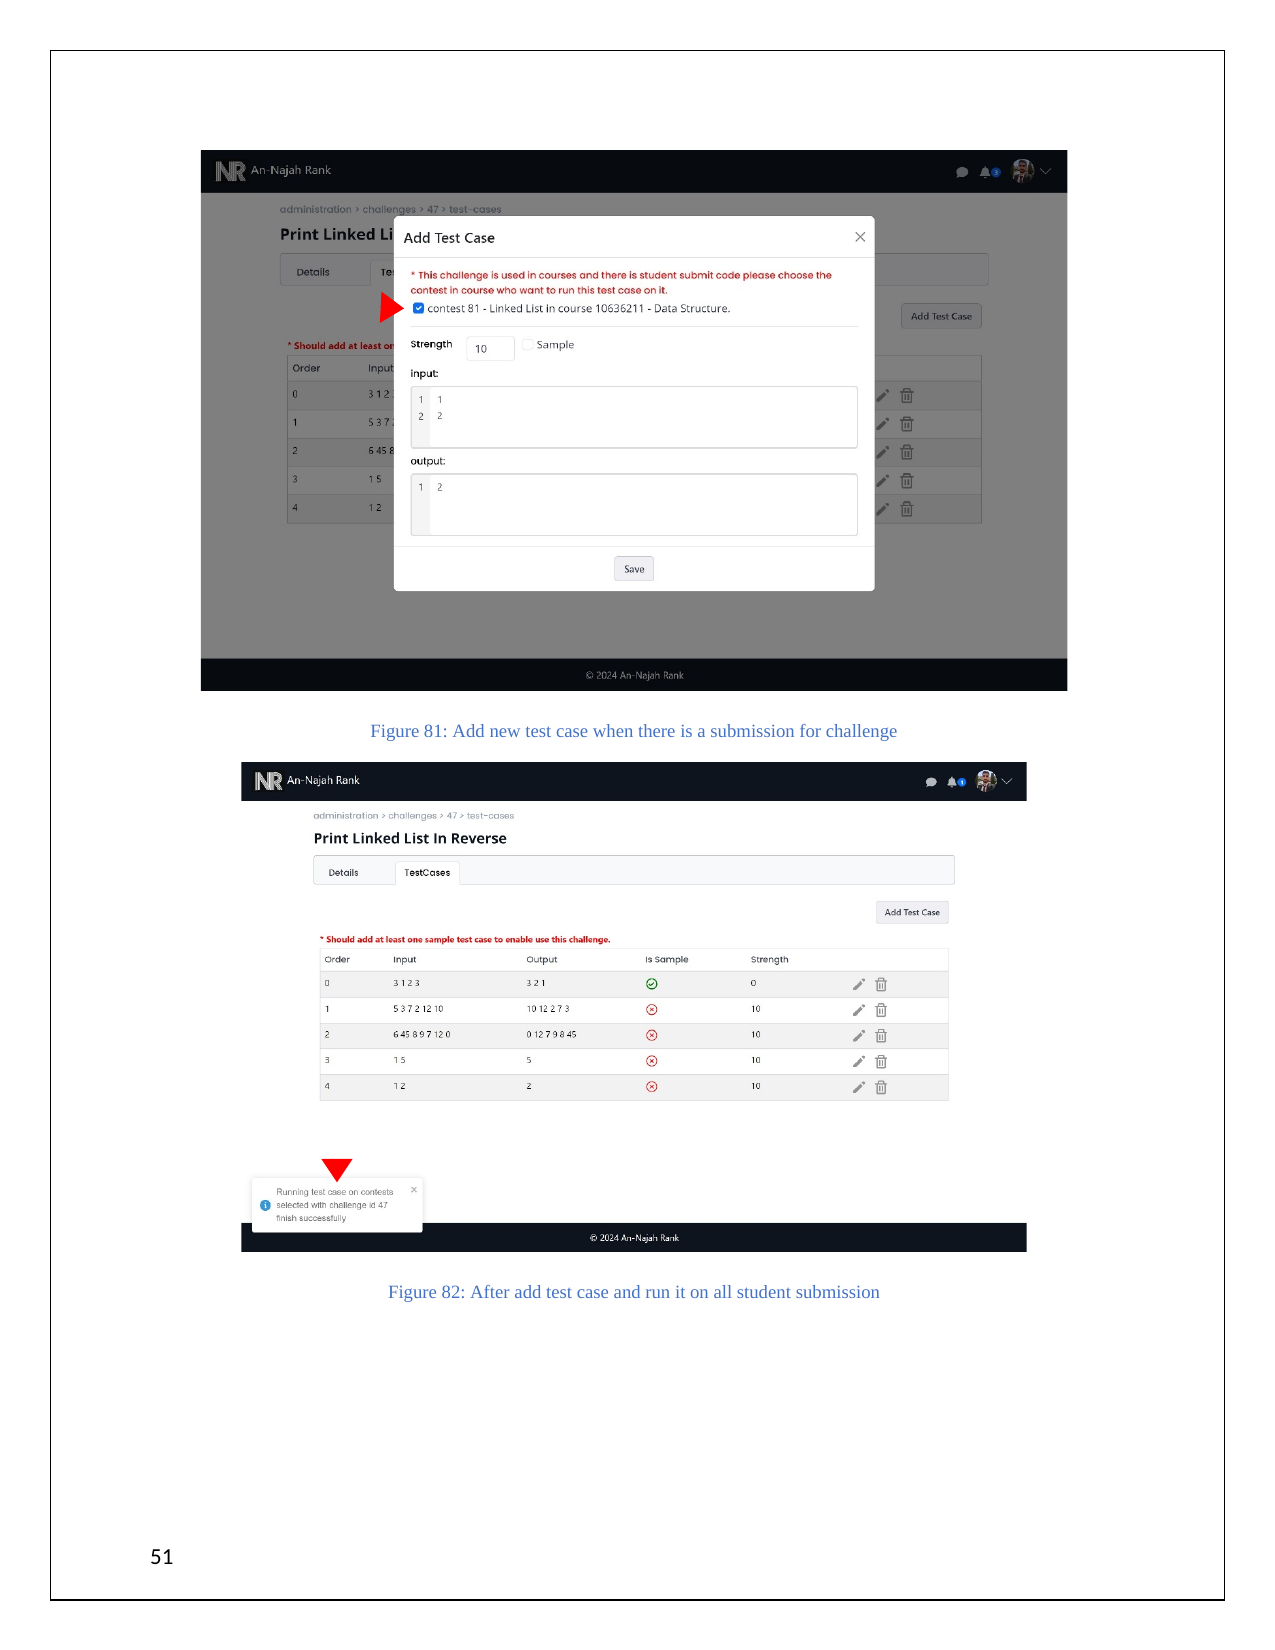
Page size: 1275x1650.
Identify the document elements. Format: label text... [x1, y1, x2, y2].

picture [200, 150, 1068, 691]
text Figure 81: Add new test case when there is a submission for challenge [150, 719, 1118, 741]
text Figure 82: After add test case and run it on all student submission [150, 1281, 1118, 1302]
picture [241, 762, 1027, 1252]
